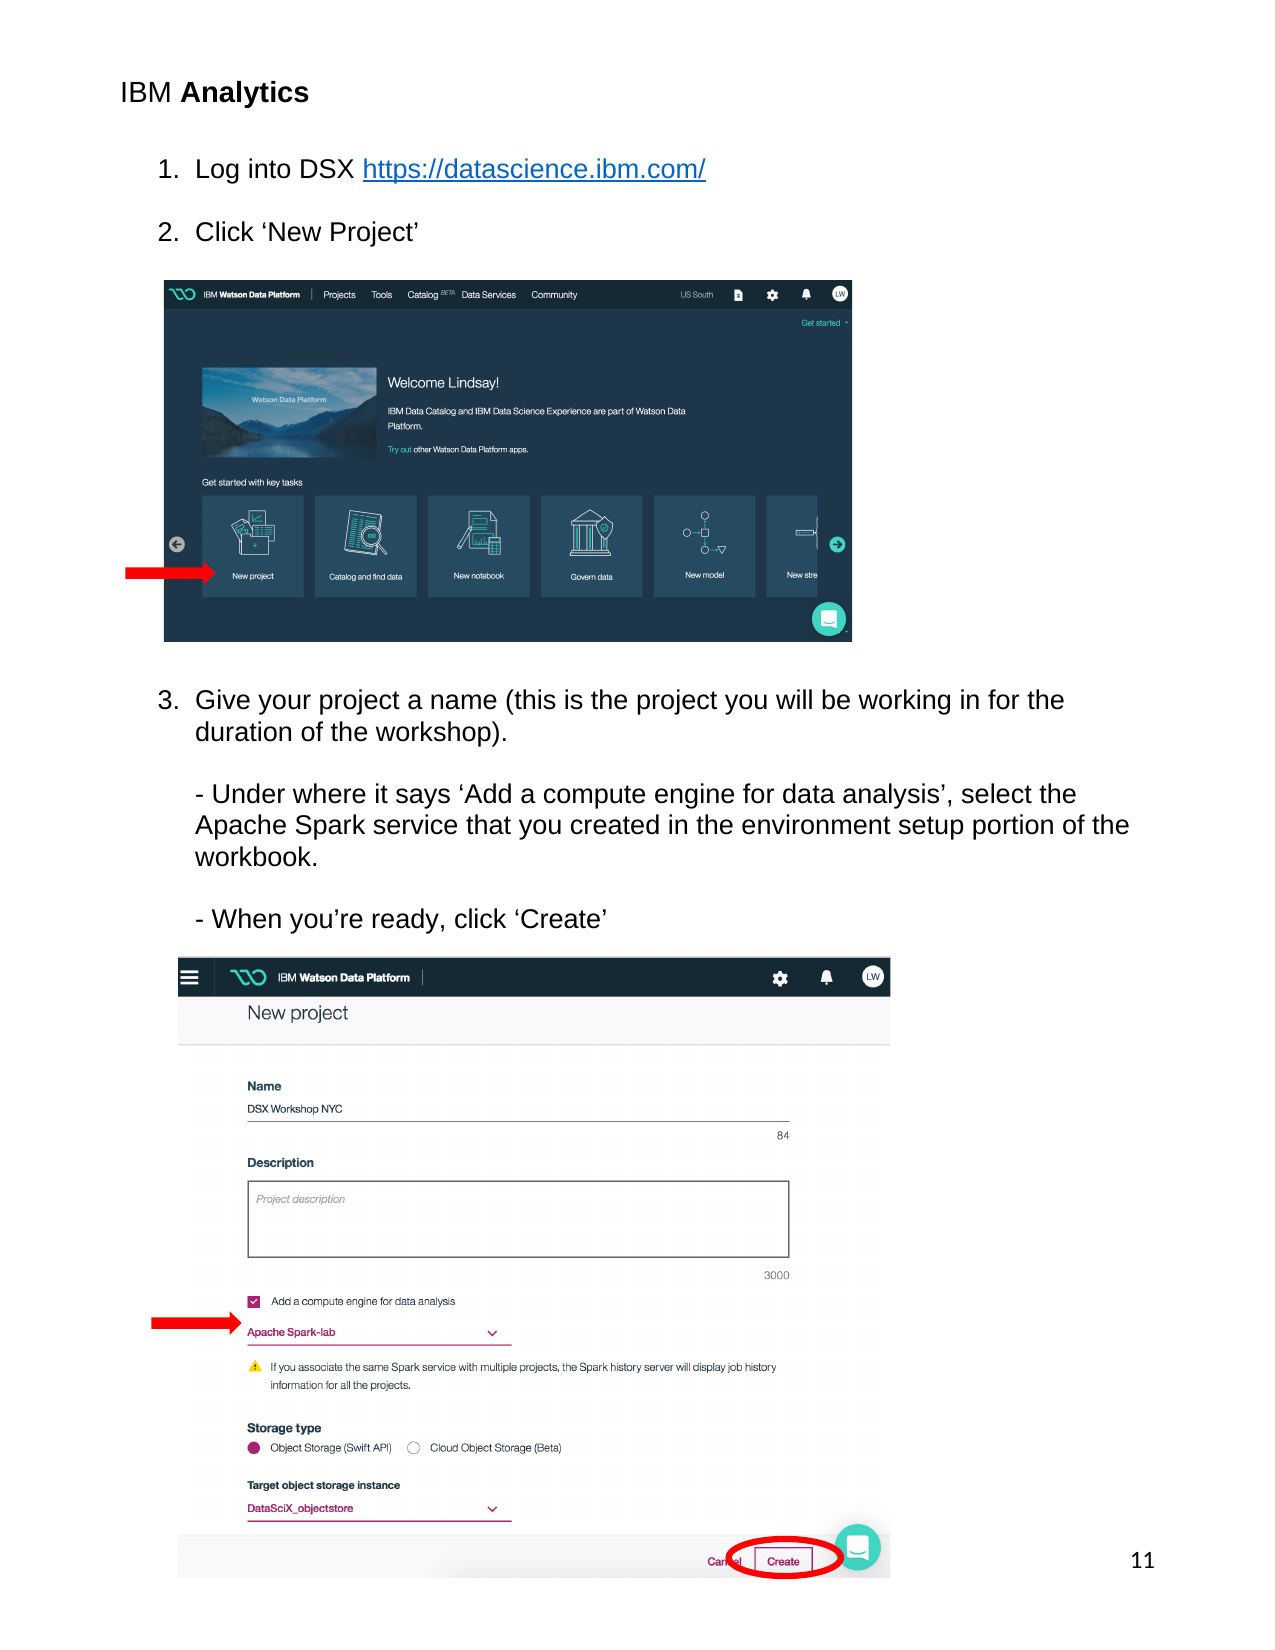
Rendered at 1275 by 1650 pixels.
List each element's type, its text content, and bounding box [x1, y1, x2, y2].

picture [732, 1543, 837, 1572]
picture [163, 280, 853, 642]
picture [178, 956, 891, 1578]
list Log into DSX https://datascience.ibm.com/ [157, 153, 1155, 216]
